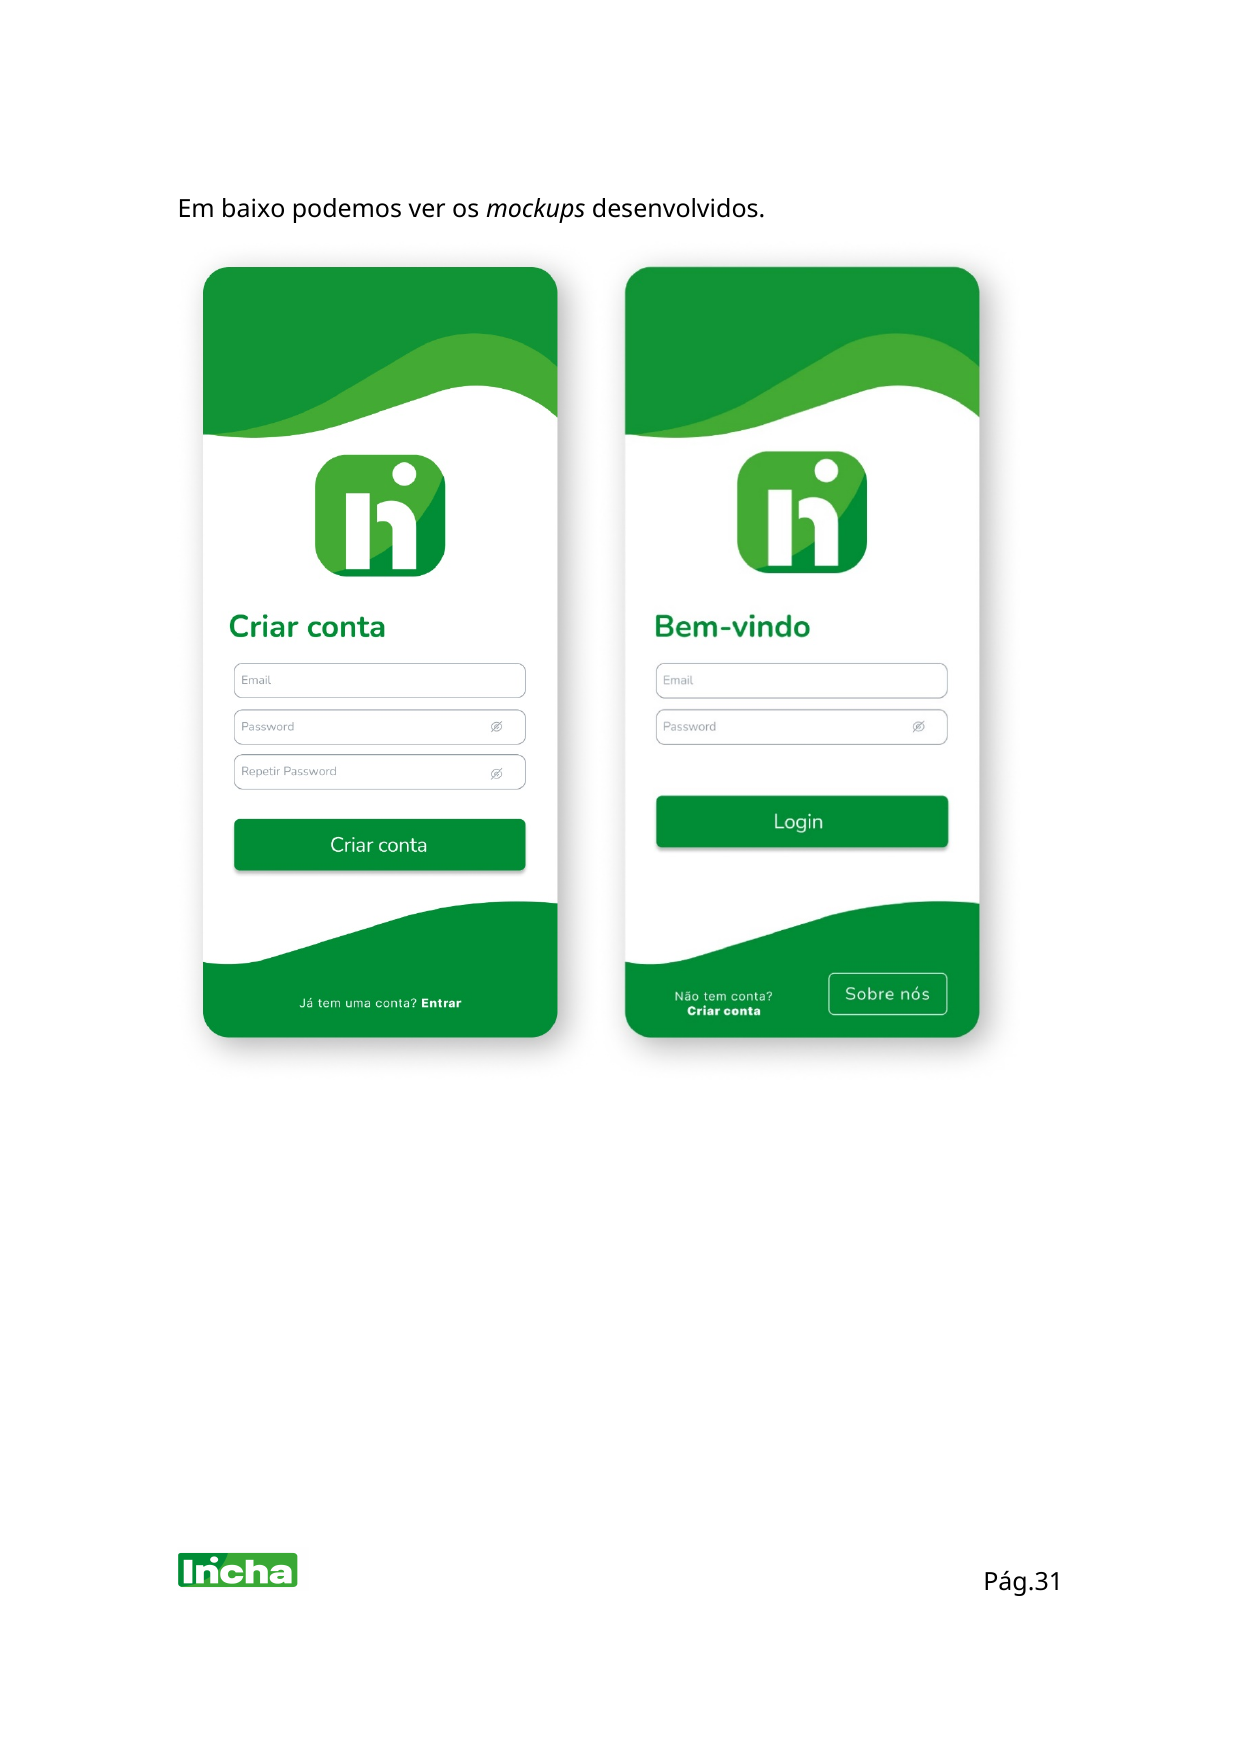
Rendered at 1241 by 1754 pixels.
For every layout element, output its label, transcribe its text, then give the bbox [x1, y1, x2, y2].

picture [177, 1547, 309, 1591]
picture [177, 241, 1022, 1080]
